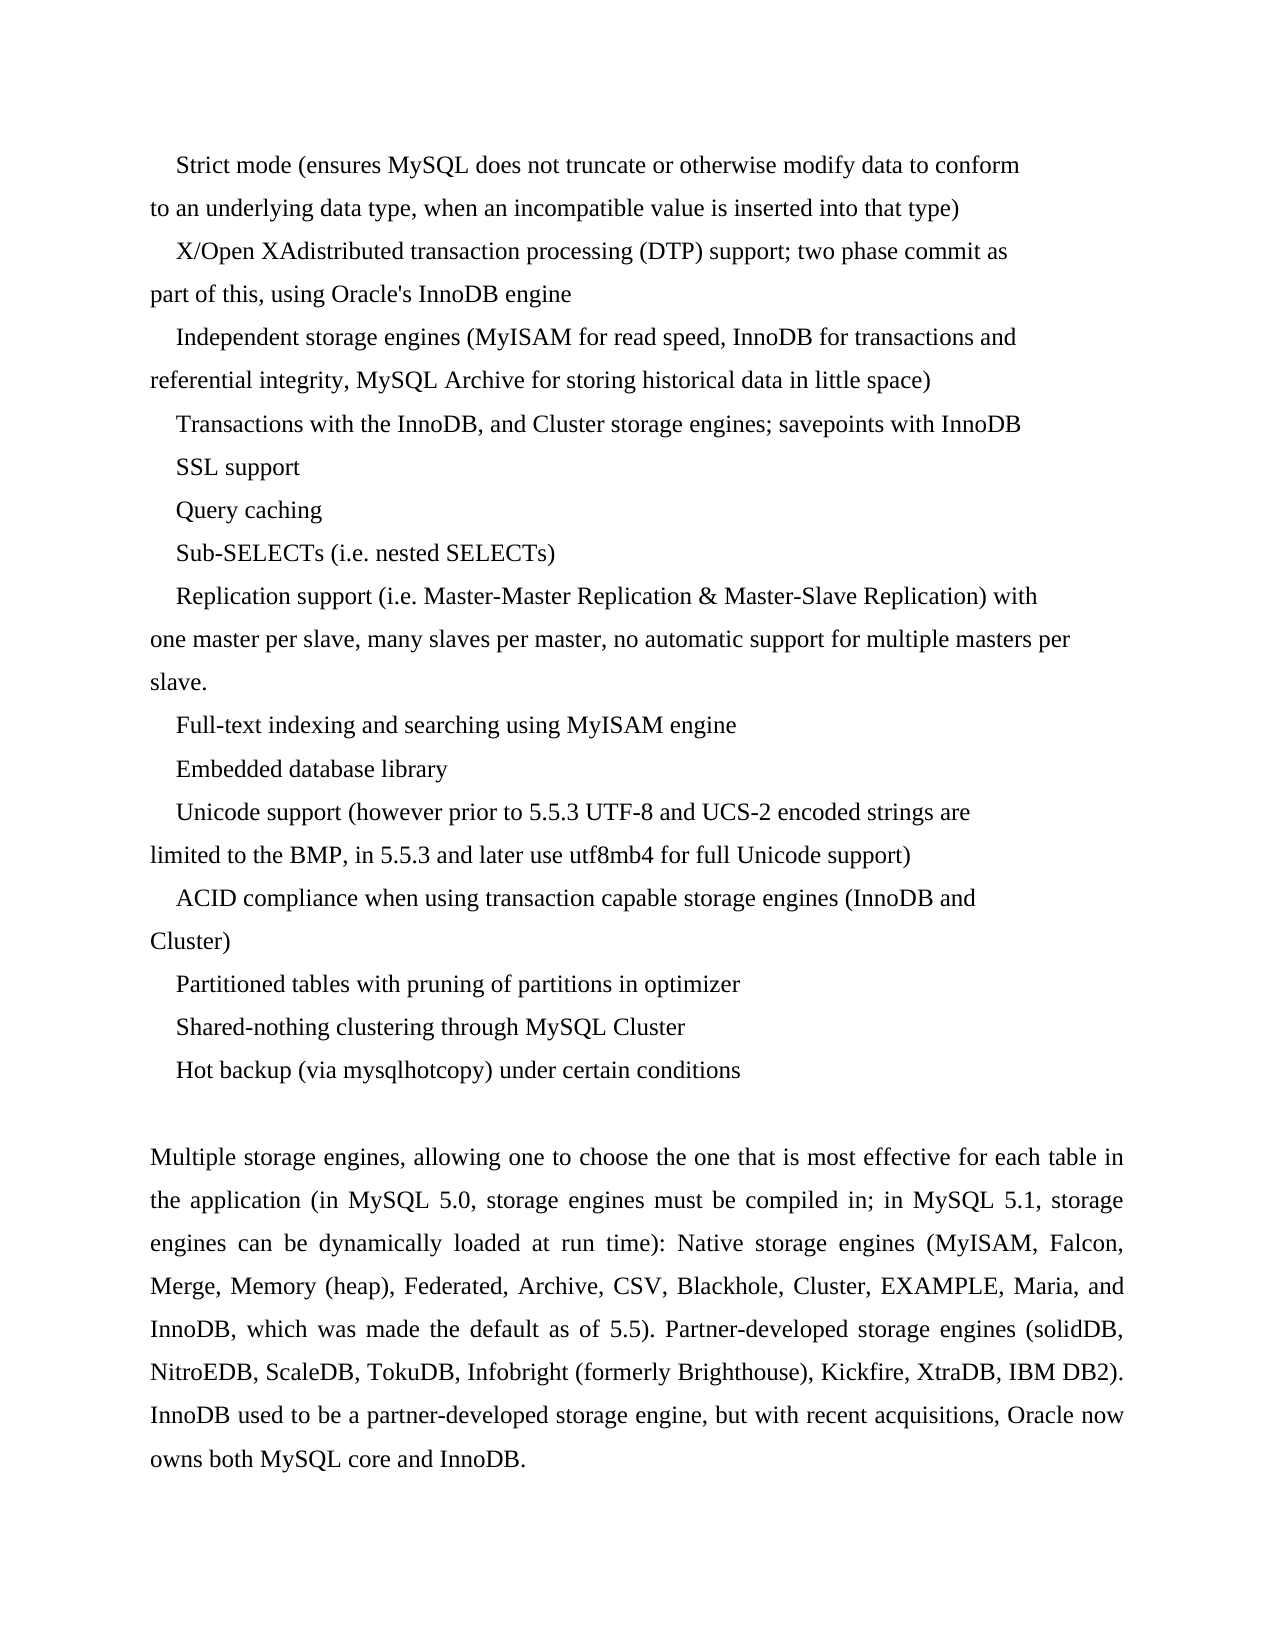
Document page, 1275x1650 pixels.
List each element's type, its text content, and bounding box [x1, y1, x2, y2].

text to an underlying data type, when an incompatible value is inserted into that type) [150, 193, 1125, 222]
text one master per slave, many slaves per master, no automatic support for multiple masters per slave. [150, 624, 1125, 696]
text  Independent storage engines (MyISAM for read speed, InnoDB for transactions and [150, 322, 1125, 351]
text  Query caching [150, 495, 1125, 524]
text Cluster) [150, 926, 1125, 955]
text  ACID compliance when using transaction capable storage engines (InnoDB and [150, 883, 1125, 912]
text  X/Open XAdistributed transaction processing (DTP) support; two phase commit as [150, 236, 1125, 265]
text  Hot backup (via mysqlhotcopy) under certain conditions [150, 1056, 1125, 1084]
text limited to the BMP, in 5.5.3 and later use utf8mb4 for full Unicode support) [150, 840, 1125, 869]
text  Partitioned tables with pruning of partitions in optimizer [150, 969, 1125, 998]
text  Shared-nothing clustering through MySQL Cluster [150, 1012, 1125, 1041]
text part of this, using Oracle's InnoDB engine [150, 279, 1125, 308]
text  Transactions with the InnoDB, and Cluster storage engines; savepoints with InnoDB [150, 409, 1125, 437]
text  Full-text indexing and searching using MyISAM engine [150, 711, 1125, 739]
text  Embedded database library [150, 754, 1125, 782]
text  Replication support (i.e. Master-Master Replication & Master-Slave Replication) with [150, 581, 1125, 610]
text  SSL support [150, 452, 1125, 481]
text Multiple storage engines, allowing one to choose the one that is most effective for each table in the application (in MySQL 5.0, storage engines must be compiled in; in MySQL 5.1, storage engines can be dynamically loaded at run time): Native storage engines (MyISAM, Falcon, Merge, Memory (heap), Federated, Archive, CSV, Blackhole, Cluster, EXAMPLE, Maria, and InnoDB, which was made the default as of 5.5). Partner-developed storage engines (solidDB, NitroEDB, ScaleDB, TokuDB, Infobright (formerly Brighthouse), Kickfire, XtraDB, IBM DB2). InnoDB used to be a partner-developed storage engine, but with recent acquisitions, Oracle now owns both MySQL core and InnoDB. [150, 1142, 1125, 1472]
text referential integrity, MySQL Archive for storing historical data in little space) [150, 366, 1125, 394]
text  Sub-SELECTs (i.e. nested SELECTs) [150, 538, 1125, 567]
text  Unicode support (however prior to 5.5.3 UTF-8 and UCS-2 encoded strings are [150, 797, 1125, 826]
text  Strict mode (ensures MySQL does not truncate or otherwise modify data to conform [150, 150, 1125, 179]
